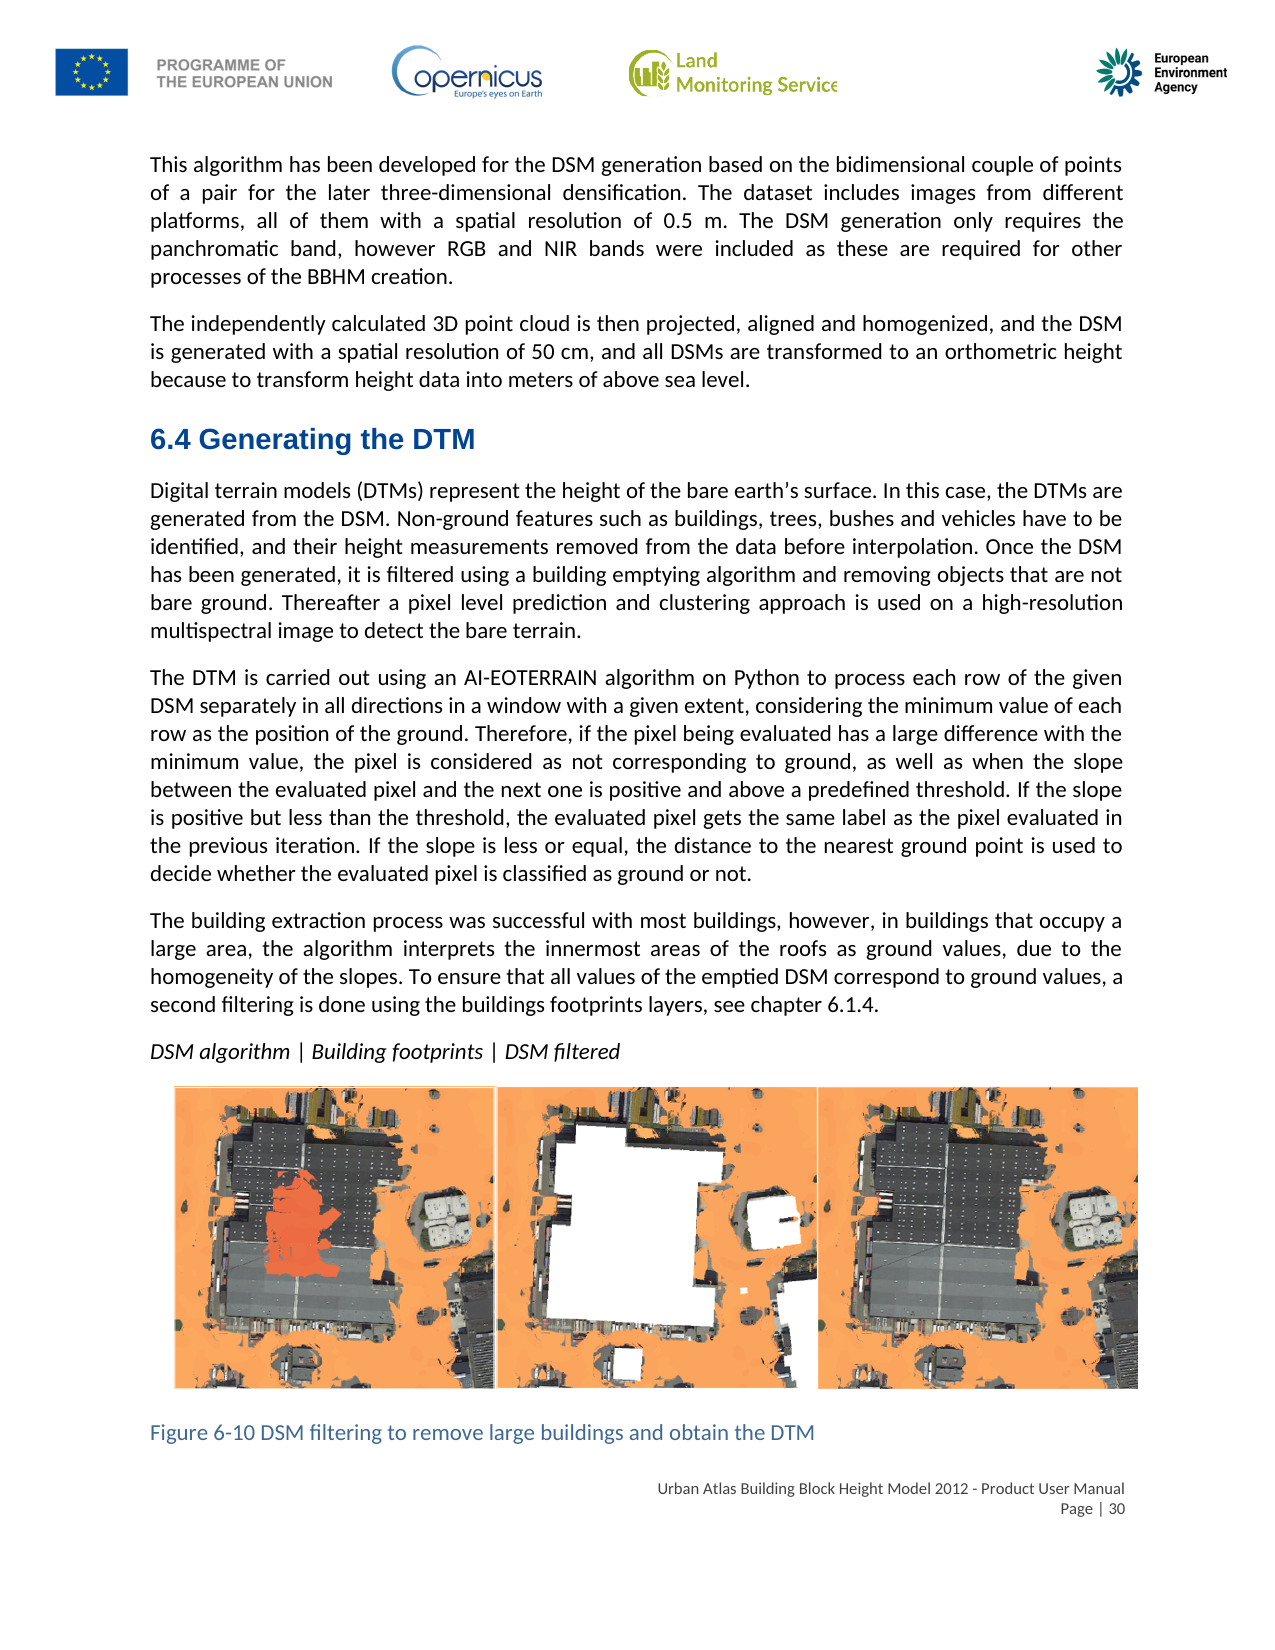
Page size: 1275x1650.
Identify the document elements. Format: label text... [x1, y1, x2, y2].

text The building extraction process was successful with most buildings, however, in buildings that occupy a large area, the algorithm interprets the innermost areas of the roofs as ground values, due to the homogeneity of the slopes. To ensure that all values of the emptied DSM correspond to ground values, a second filtering is done using the buildings footprints layers, see chapter 6.1.4. [150, 906, 1125, 1018]
text This algorithm has been developed for the DSM generation based on the bidimensional couple of points of a pair for the later three-dimensional densification. The dataset includes images from different platforms, all of them with a spatial resolution of 0.5 m. The DSM generation only requires the panchromatic band, however RGB and NIR bands were included as these are required for other processes of the BBHM creation. [150, 150, 1125, 290]
subtitle 6.4 Generating the DTM [150, 422, 1125, 456]
text Digital terrain models (DTMs) represent the height of the bare earth’s surface. In this case, the DTMs are generated from the DSM. Non-ground features such as buildings, trees, bushes and vehicles have to be identified, and their height measurements removed from the data before interpolation. Once the DSM has been generated, it is filtered using a building emptying algorithm and removing objects that are not bare ground. Thereafter a pixel level prediction and clustering approach is used on a high-resolution multispectral image to detect the bare terrain. [150, 476, 1125, 644]
text Figure 6‑10 DSM filtering to remove large buildings and obtain the DTM [150, 1418, 1125, 1446]
text The DTM is carried out using an AI-EOTERRAIN algorithm on Python to process each row of the given DSM separately in all directions in a window with a given extent, considering the minimum value of each row as the position of the ground. Therefore, if the pixel being evaluated has a large difference with the minimum value, the pixel is considered as not corresponding to ground, as well as when the slope between the evaluated pixel and the next one is positive and above a predefined threshold. If the slope is positive but less than the threshold, the evaluated pixel gets the same label as the pixel evaluated in the previous iteration. If the slope is less or equal, the distance to the nearest ground point is used to decide whether the evaluated pixel is classified as ground or not. [150, 663, 1125, 887]
picture [371, 15, 560, 130]
picture [1094, 46, 1228, 97]
picture [29, 21, 351, 124]
picture [628, 50, 837, 97]
picture [168, 1083, 1144, 1394]
text The independently calculated 3D point cloud is then projected, aligned and homogenized, and the DSM is generated with a spatial resolution of 50 cm, and all DSMs are transformed to an orthometric height because to transform height data into meters of above sea level. [150, 309, 1125, 393]
text DSM algorithm | Building footprints | DSM filtered [150, 1037, 1125, 1065]
